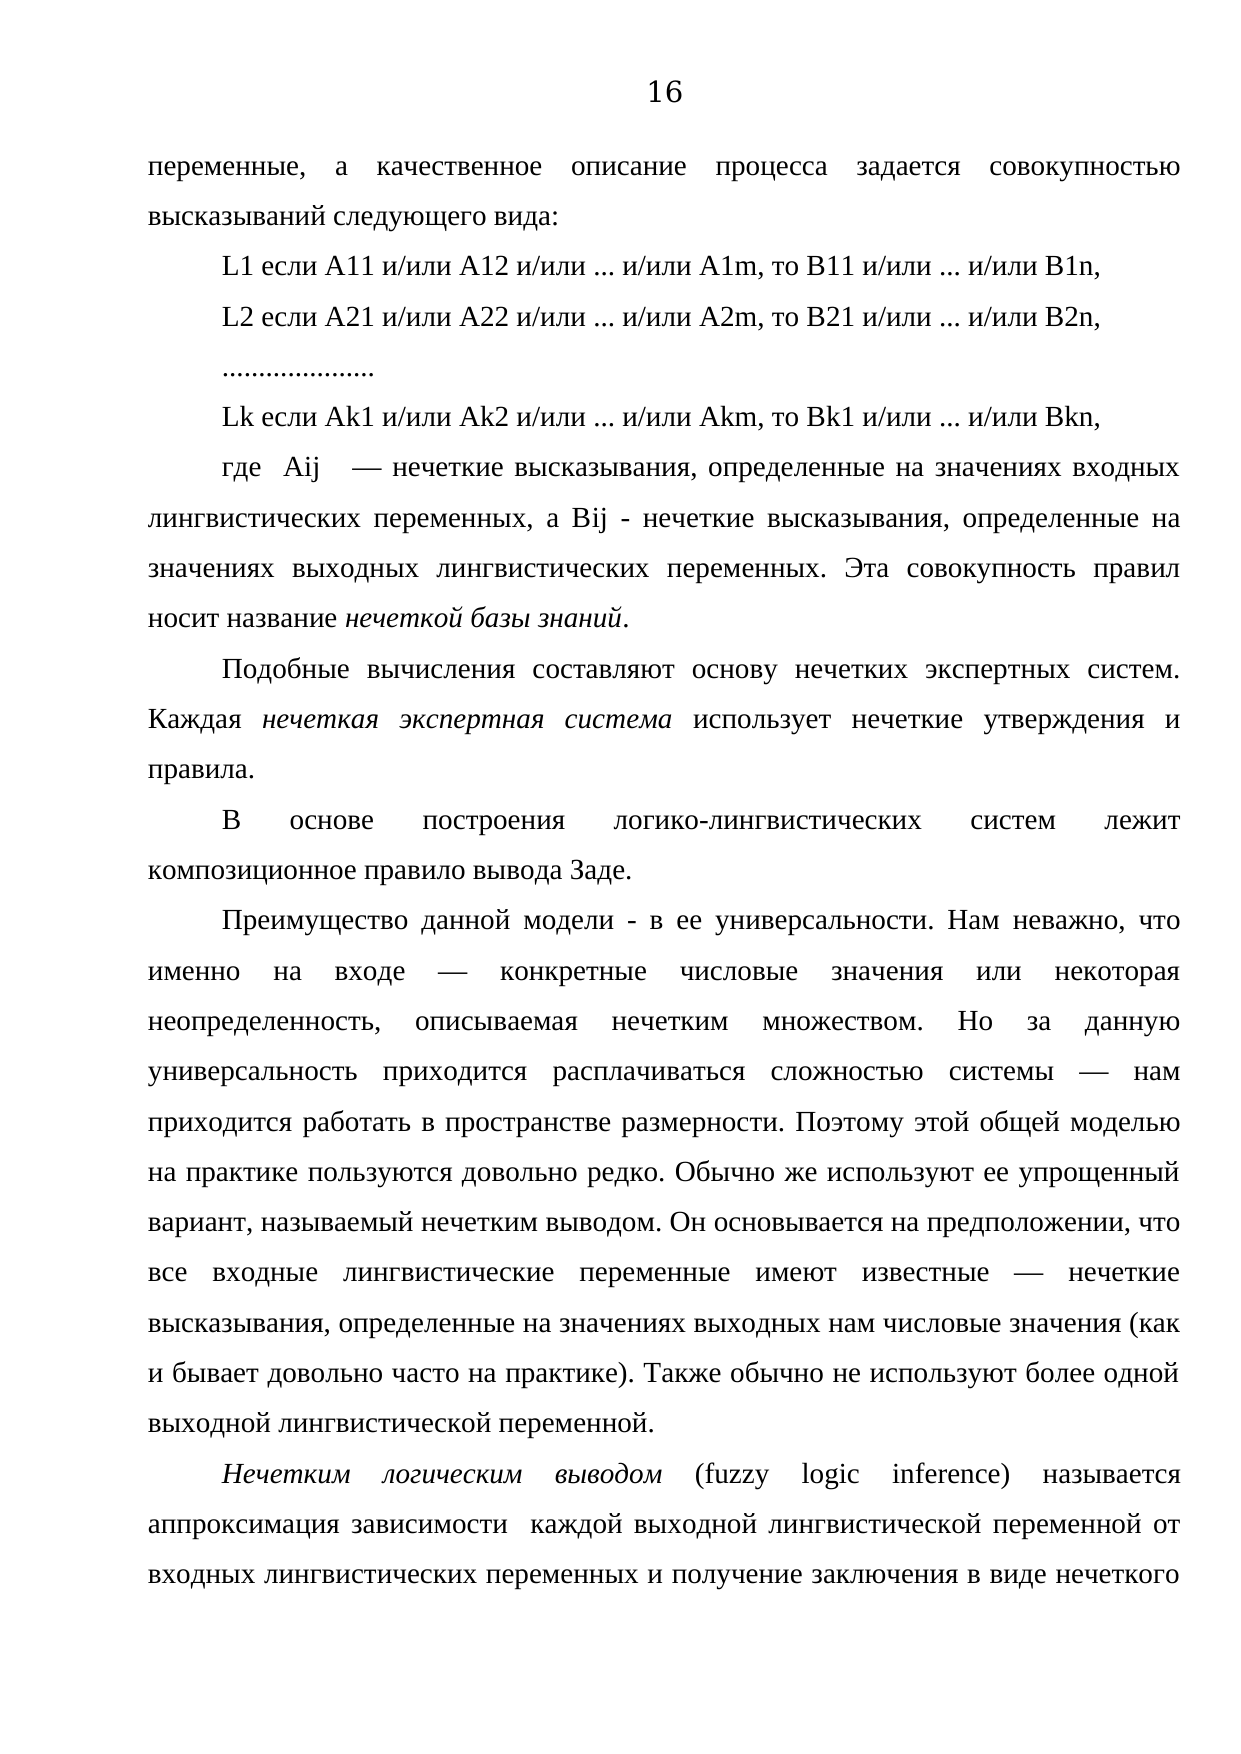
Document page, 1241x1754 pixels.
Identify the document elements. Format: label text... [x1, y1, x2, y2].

text где Aij — нечеткие высказывания, определенные на значениях входных лингвистических переменных, а Bij - нечеткие высказывания, определенные на значениях выходных лингвистических переменных. Эта совокупность правил носит название нечеткой базы знаний. [148, 449, 1181, 634]
text L1 если A11 и/или A12 и/или ... и/или A1m, то B11 и/или ... и/или B1n, [148, 248, 1181, 282]
text Lk если Ak1 и/или Ak2 и/или ... и/или Akm, то Bk1 и/или ... и/или Bkn, [148, 399, 1181, 433]
text L2 если A21 и/или A22 и/или ... и/или A2m, то B21 и/или ... и/или B2n, [148, 299, 1181, 332]
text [148, 1456, 1181, 1590]
text В основе построения логико-лингвистических систем лежит композиционное правило вывода Заде. [148, 802, 1181, 886]
text ..................... [148, 349, 1181, 382]
text Подобные вычисления составляют основу нечетких экспертных систем. Каждая нечеткая экспертная система использует нечеткие утверждения и правила. [148, 651, 1181, 785]
text Преимущество данной модели - в ее универсальности. Нам неважно, что именно на входе — конкретные числовые значения или некоторая неопределенность, описываемая нечетким множеством. Но за данную универсальность приходится расплачиваться сложностью системы — нам приходится работать в пространстве размерности. Поэтому этой общей моделью на практике пользуются довольно редко. Обычно же используют ее упрощенный вариант, называемый нечетким выводом. Он основывается на предположении, что все входные лингвистические переменные имеют известные — нечеткие высказывания, определенные на значениях выходных нам числовые значения (как и бывает довольно часто на практике). Также обычно не используют более одной выходной лингвистической переменной. [148, 902, 1181, 1439]
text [148, 148, 1181, 232]
